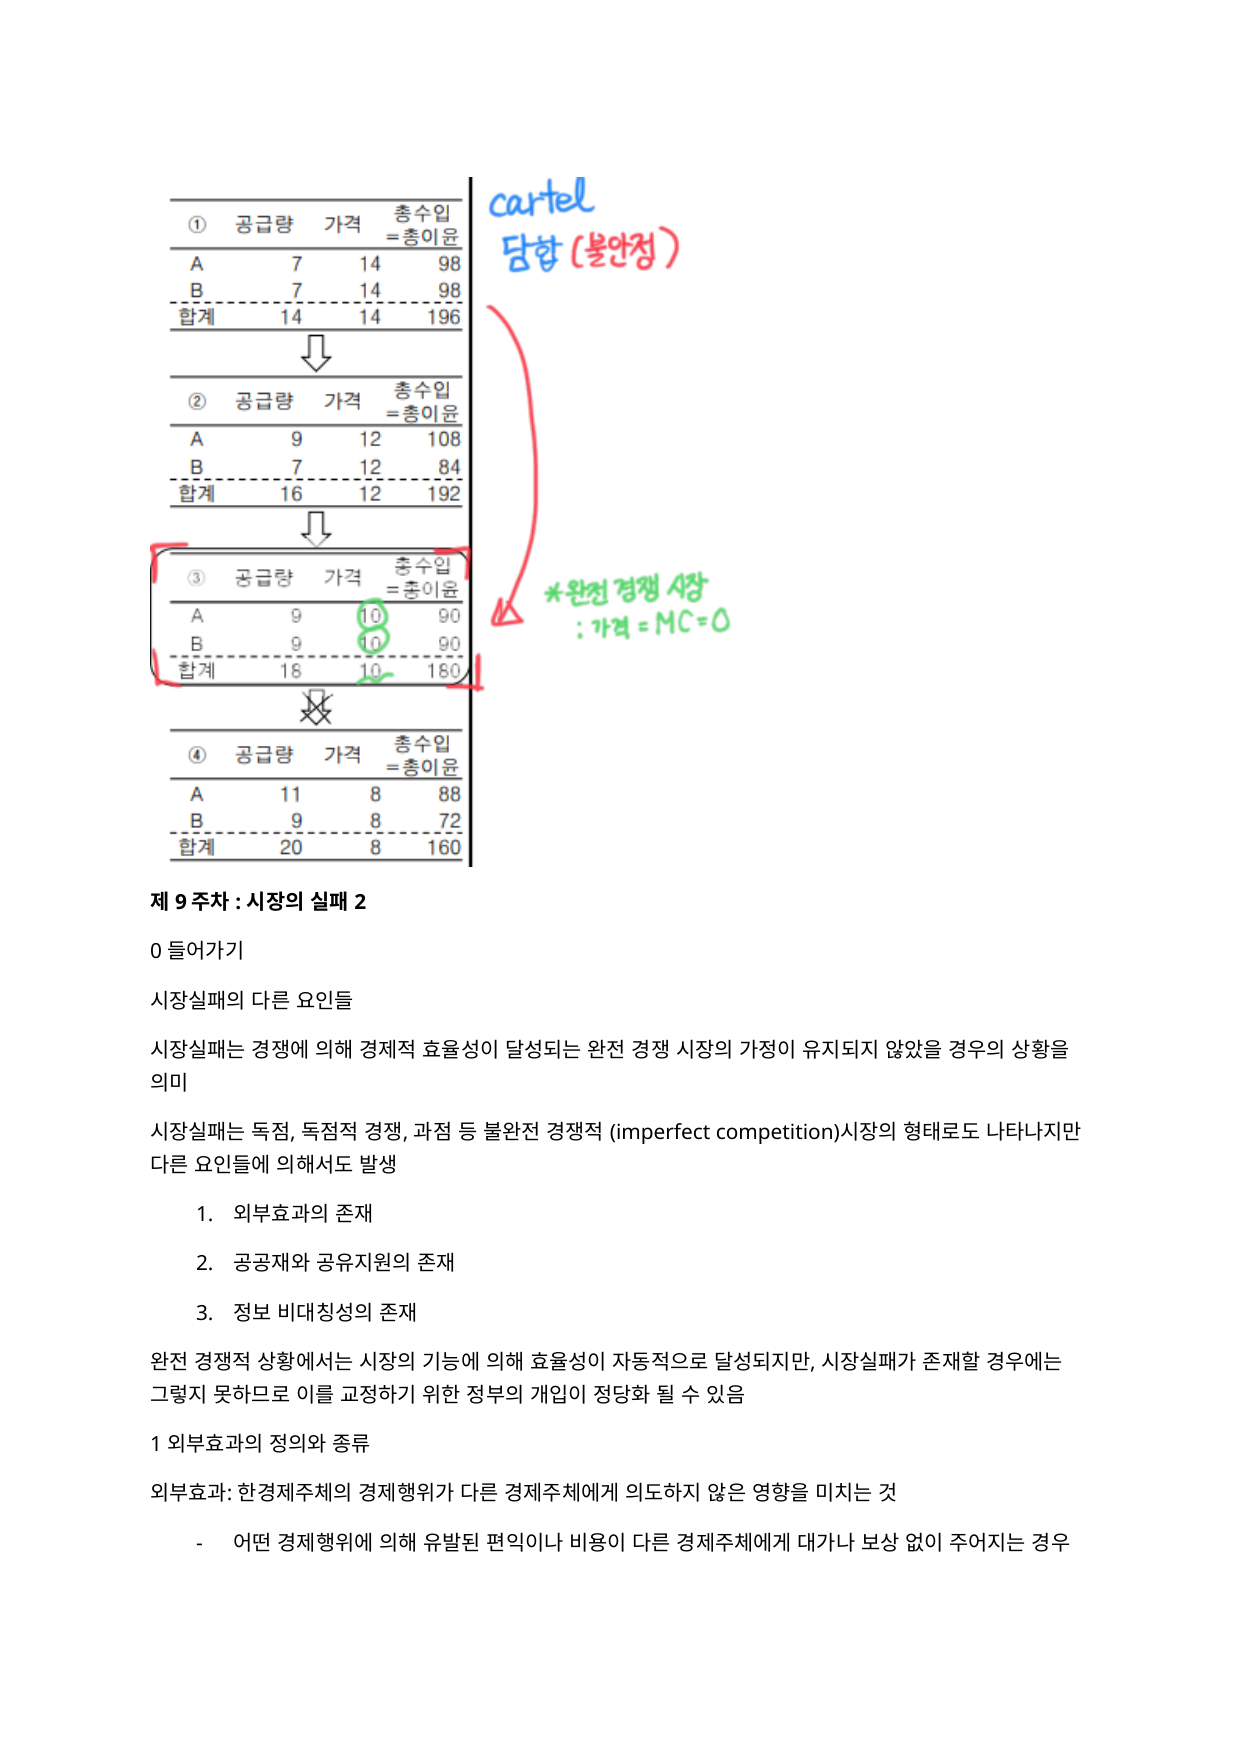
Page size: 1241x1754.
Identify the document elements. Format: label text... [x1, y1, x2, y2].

picture [150, 177, 737, 867]
text 제 9주차 : 시장의 실패 2 [150, 885, 1090, 916]
text 시장실패는 경쟁에 의해 경제적 효율성이 달성되는 완전 경쟁 시장의 가정이 유지되지 않았을 경우의 상황을 의미 [150, 1033, 1090, 1096]
text 시장실패는 독점, 독점적 경쟁, 과점 등 불완전 경쟁적 (imperfect competition)시장의 형태로도 나타나지만 다른 요인들에 의해서도 발생 [150, 1115, 1090, 1178]
text 0 들어가기 [150, 934, 1090, 965]
text 외부효과: 한경제주체의 경제행위가 다른 경제주체에게 의도하지 않은 영향을 미치는 것 [150, 1477, 1090, 1507]
text 1 외부효과의 정의와 종류 [150, 1427, 1090, 1457]
list 정보 비대칭성의 존재 [196, 1296, 1090, 1326]
text 완전 경쟁적 상황에서는 시장의 기능에 의해 효율성이 자동적으로 달성되지만, 시장실패가 존재할 경우에는 그렇지 못하므로 이를 교정하기 위한 정부의 개입이 정당화 될 수 있음 [150, 1345, 1090, 1408]
text 시장실패의 다른 요인들 [150, 984, 1090, 1014]
list 어떤 경제행위에 의해 유발된 편익이나 비용이 다른 경제주체에게 대가나 보상 없이 주어지는 경우 [196, 1526, 1090, 1556]
list 외부효과의 존재 [196, 1197, 1090, 1227]
list 공공재와 공유지원의 존재 [196, 1246, 1090, 1277]
